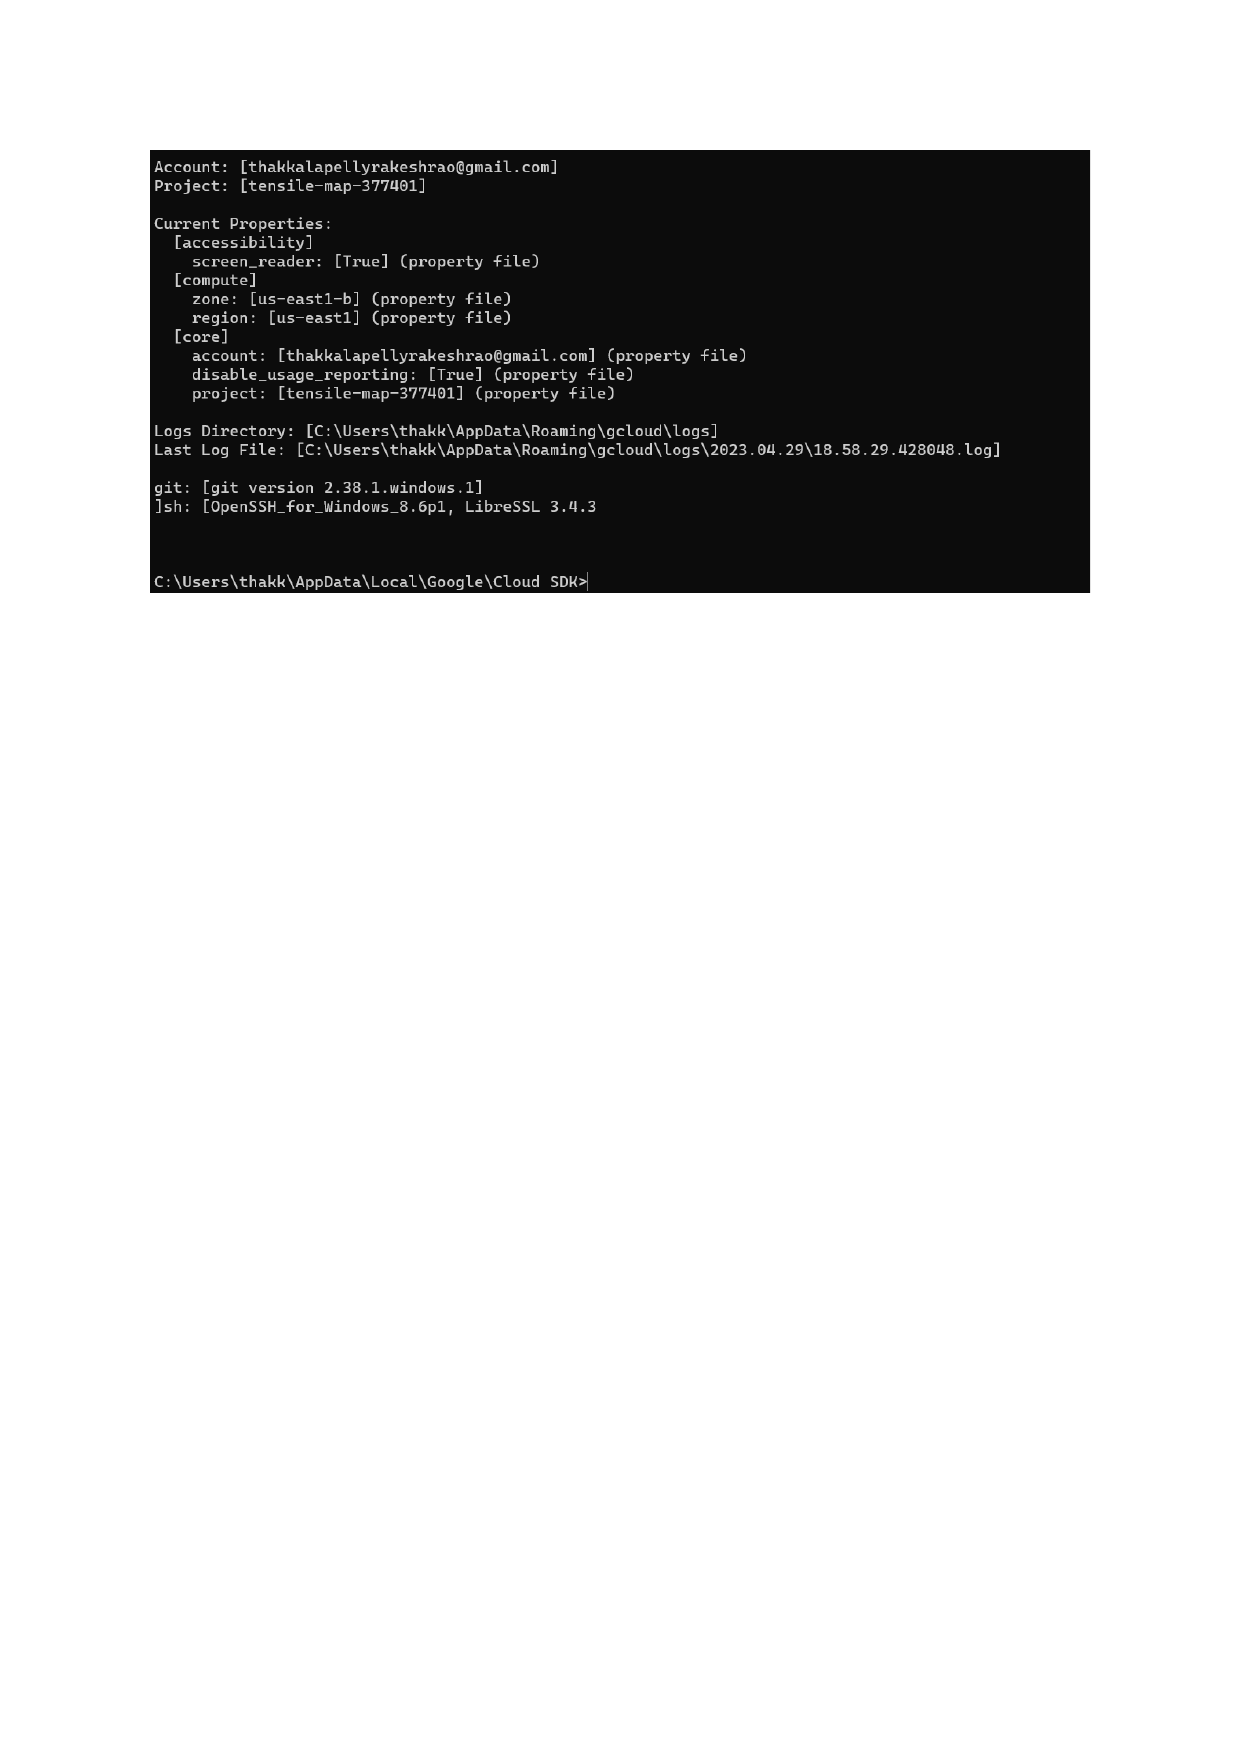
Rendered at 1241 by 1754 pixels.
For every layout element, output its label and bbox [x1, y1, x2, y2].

picture [150, 150, 1091, 593]
